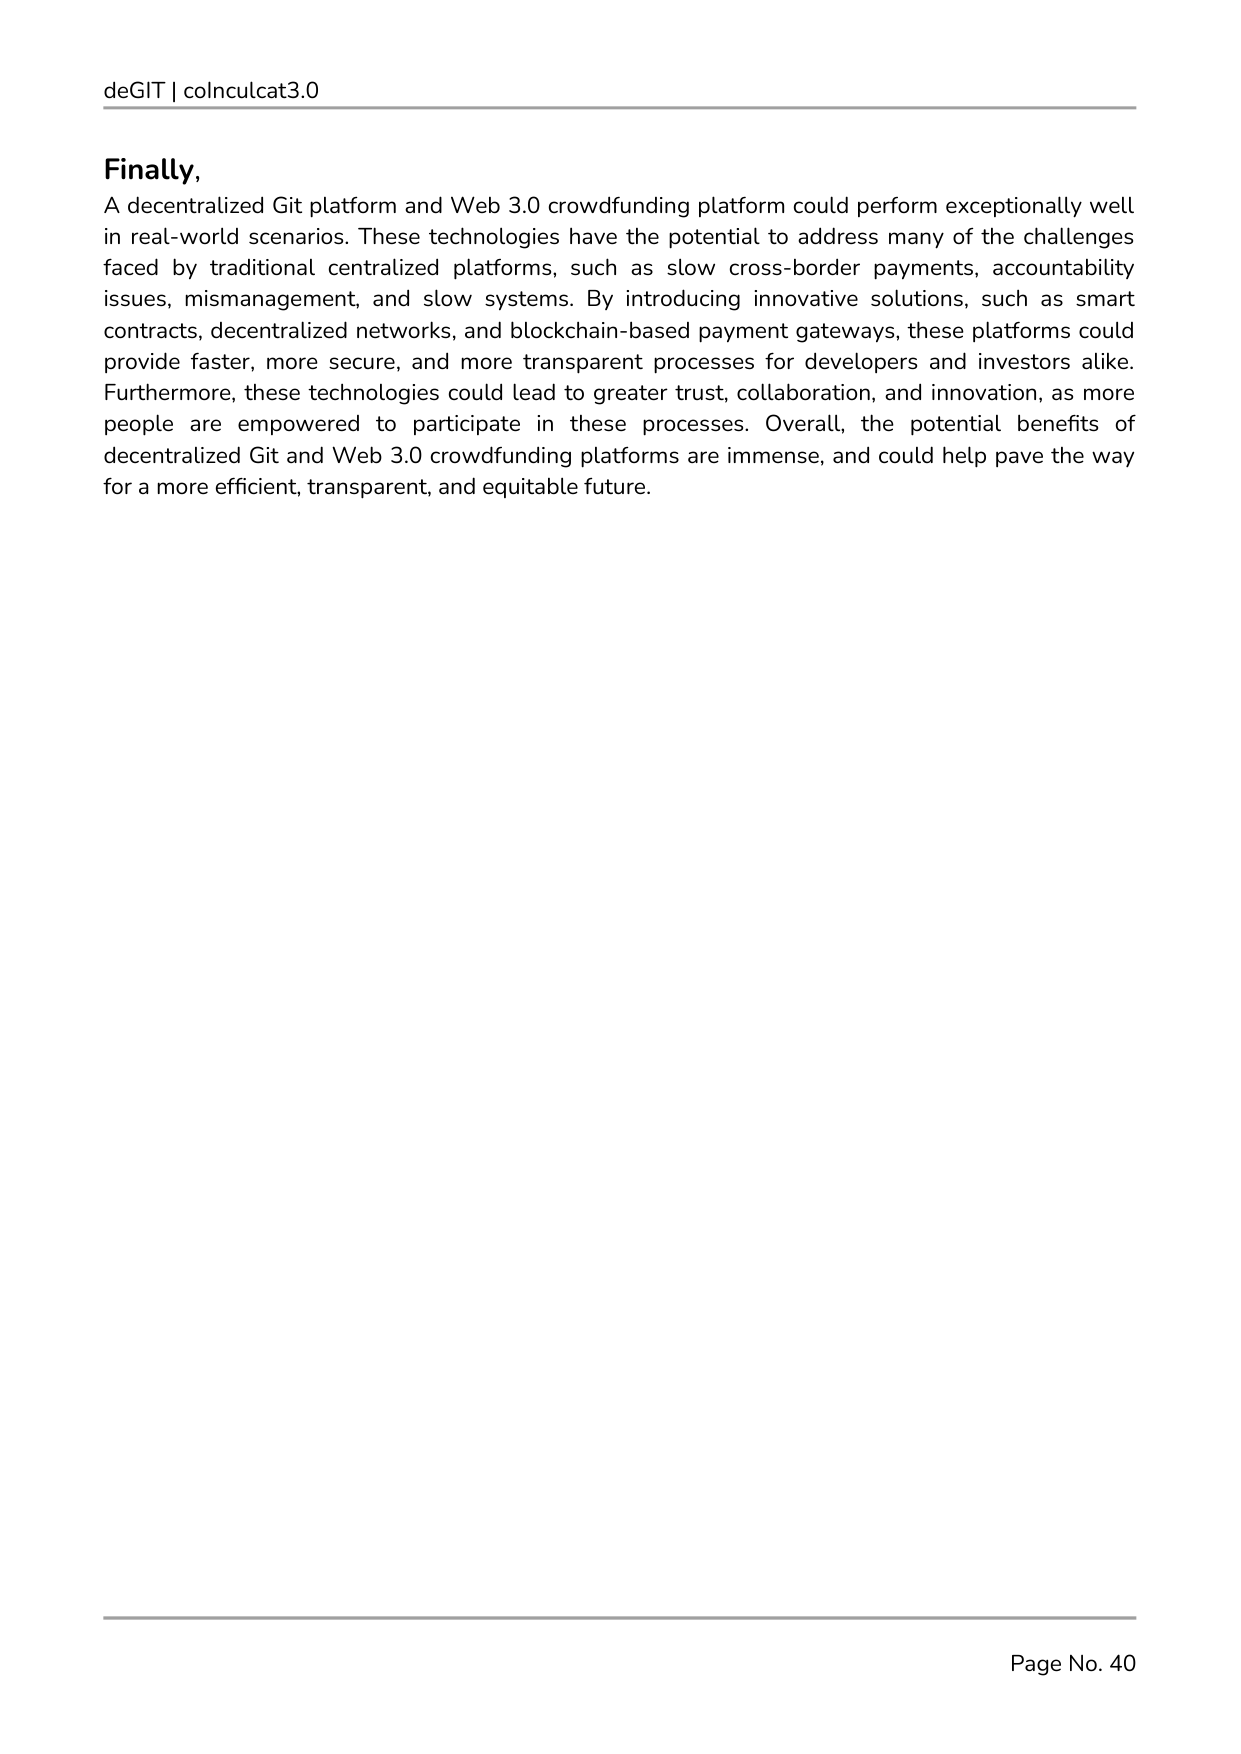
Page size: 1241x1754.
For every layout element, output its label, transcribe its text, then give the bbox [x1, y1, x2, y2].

text A decentralized Git platform and Web 3.0 crowdfunding platform could perform exceptionally well in real-world scenarios. These technologies have the potential to address many of the challenges faced by traditional centralized platforms, such as slow cross-border payments, accountability issues, mismanagement, and slow systems. By introducing innovative solutions, such as smart contracts, decentralized networks, and blockchain-based payment gateways, these platforms could provide faster, more secure, and more transparent processes for developers and investors alike. Furthermore, these technologies could lead to greater trust, collaboration, and innovation, as more people are empowered to participate in these processes. Overall, the potential benefits of decentralized Git and Web 3.0 crowdfunding platforms are immense, and could help pave the way for a more efficient, transparent, and equitable future. [103, 190, 1136, 502]
text Finally, [103, 150, 1136, 190]
